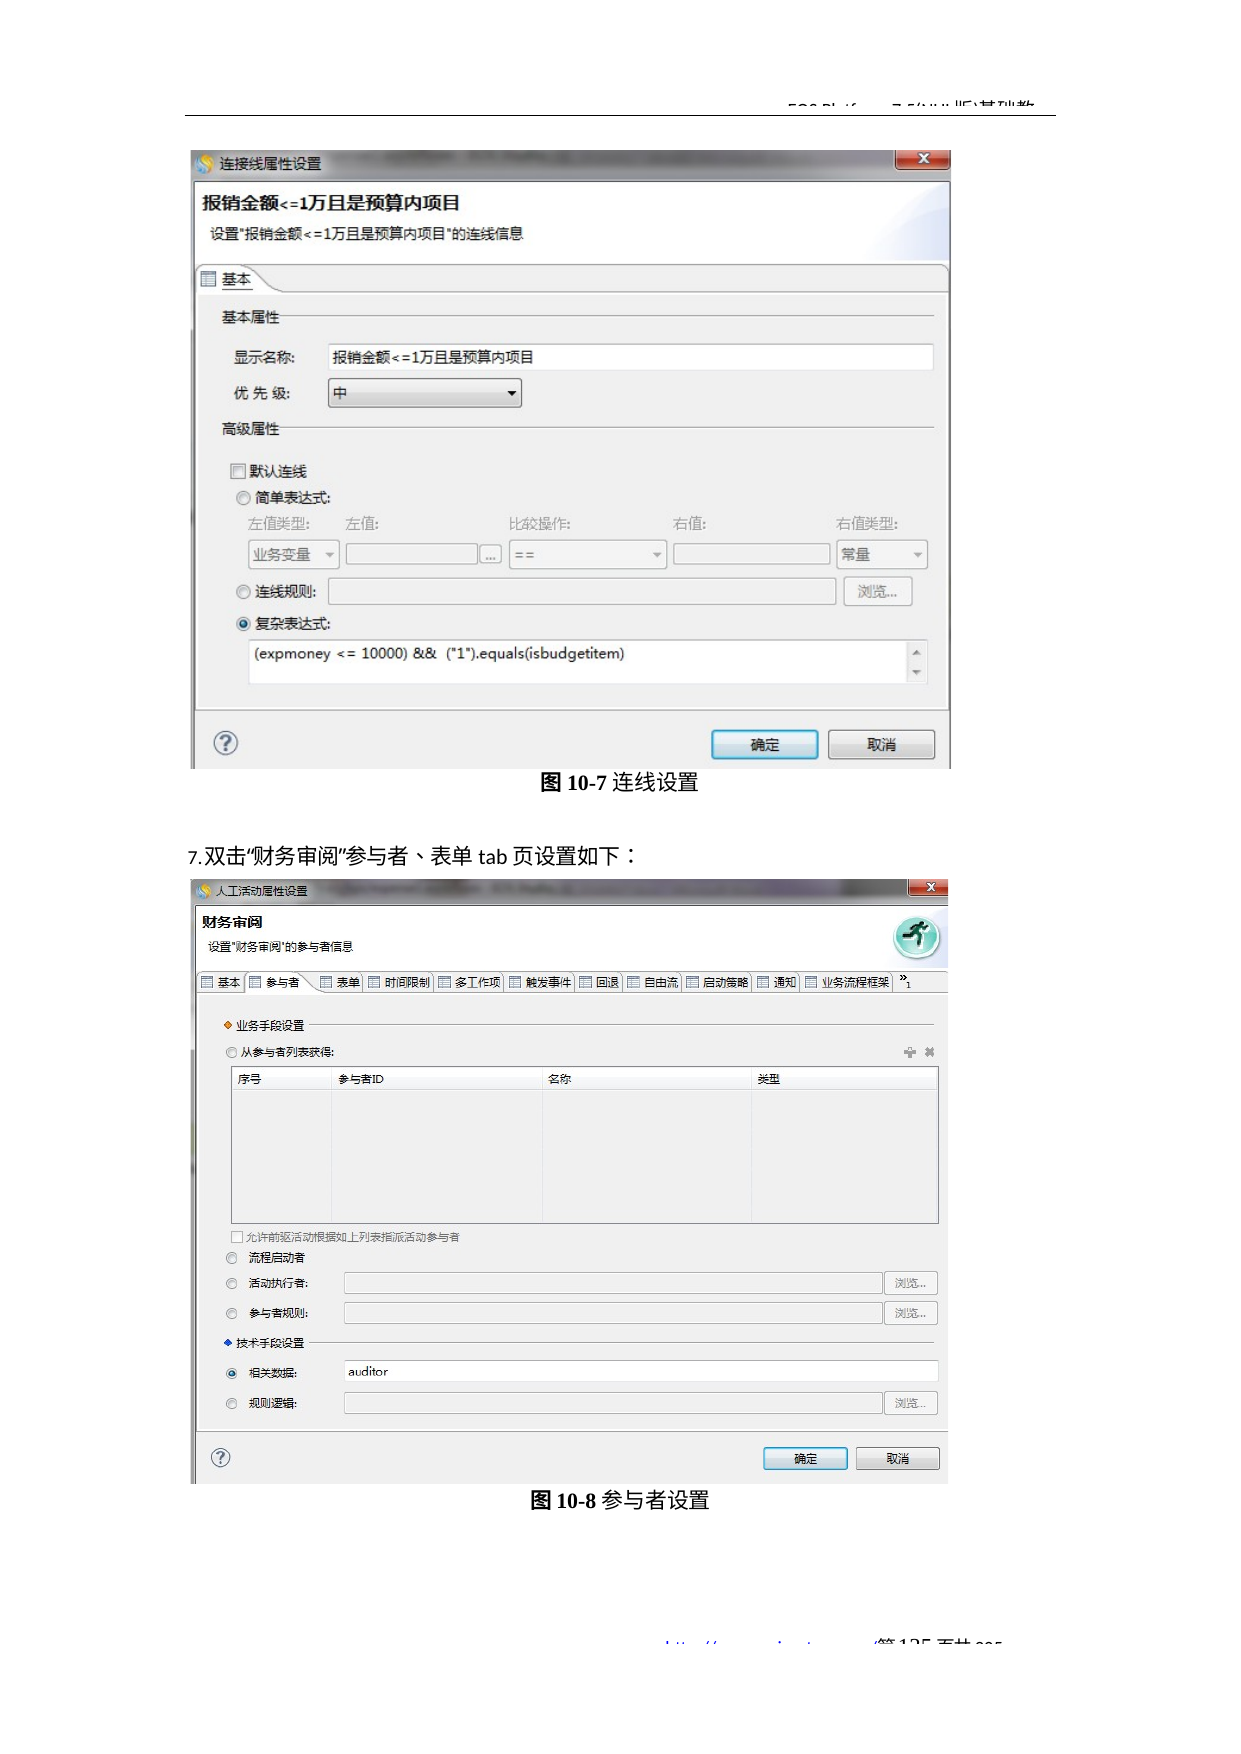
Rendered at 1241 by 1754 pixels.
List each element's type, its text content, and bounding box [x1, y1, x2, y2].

picture [190, 150, 952, 769]
picture [190, 879, 949, 1484]
text 图10-7 连线设置 [176, 769, 1064, 796]
list 双击“财务审阅”参与者、表单 tab 页设置如下： [187, 841, 1111, 871]
